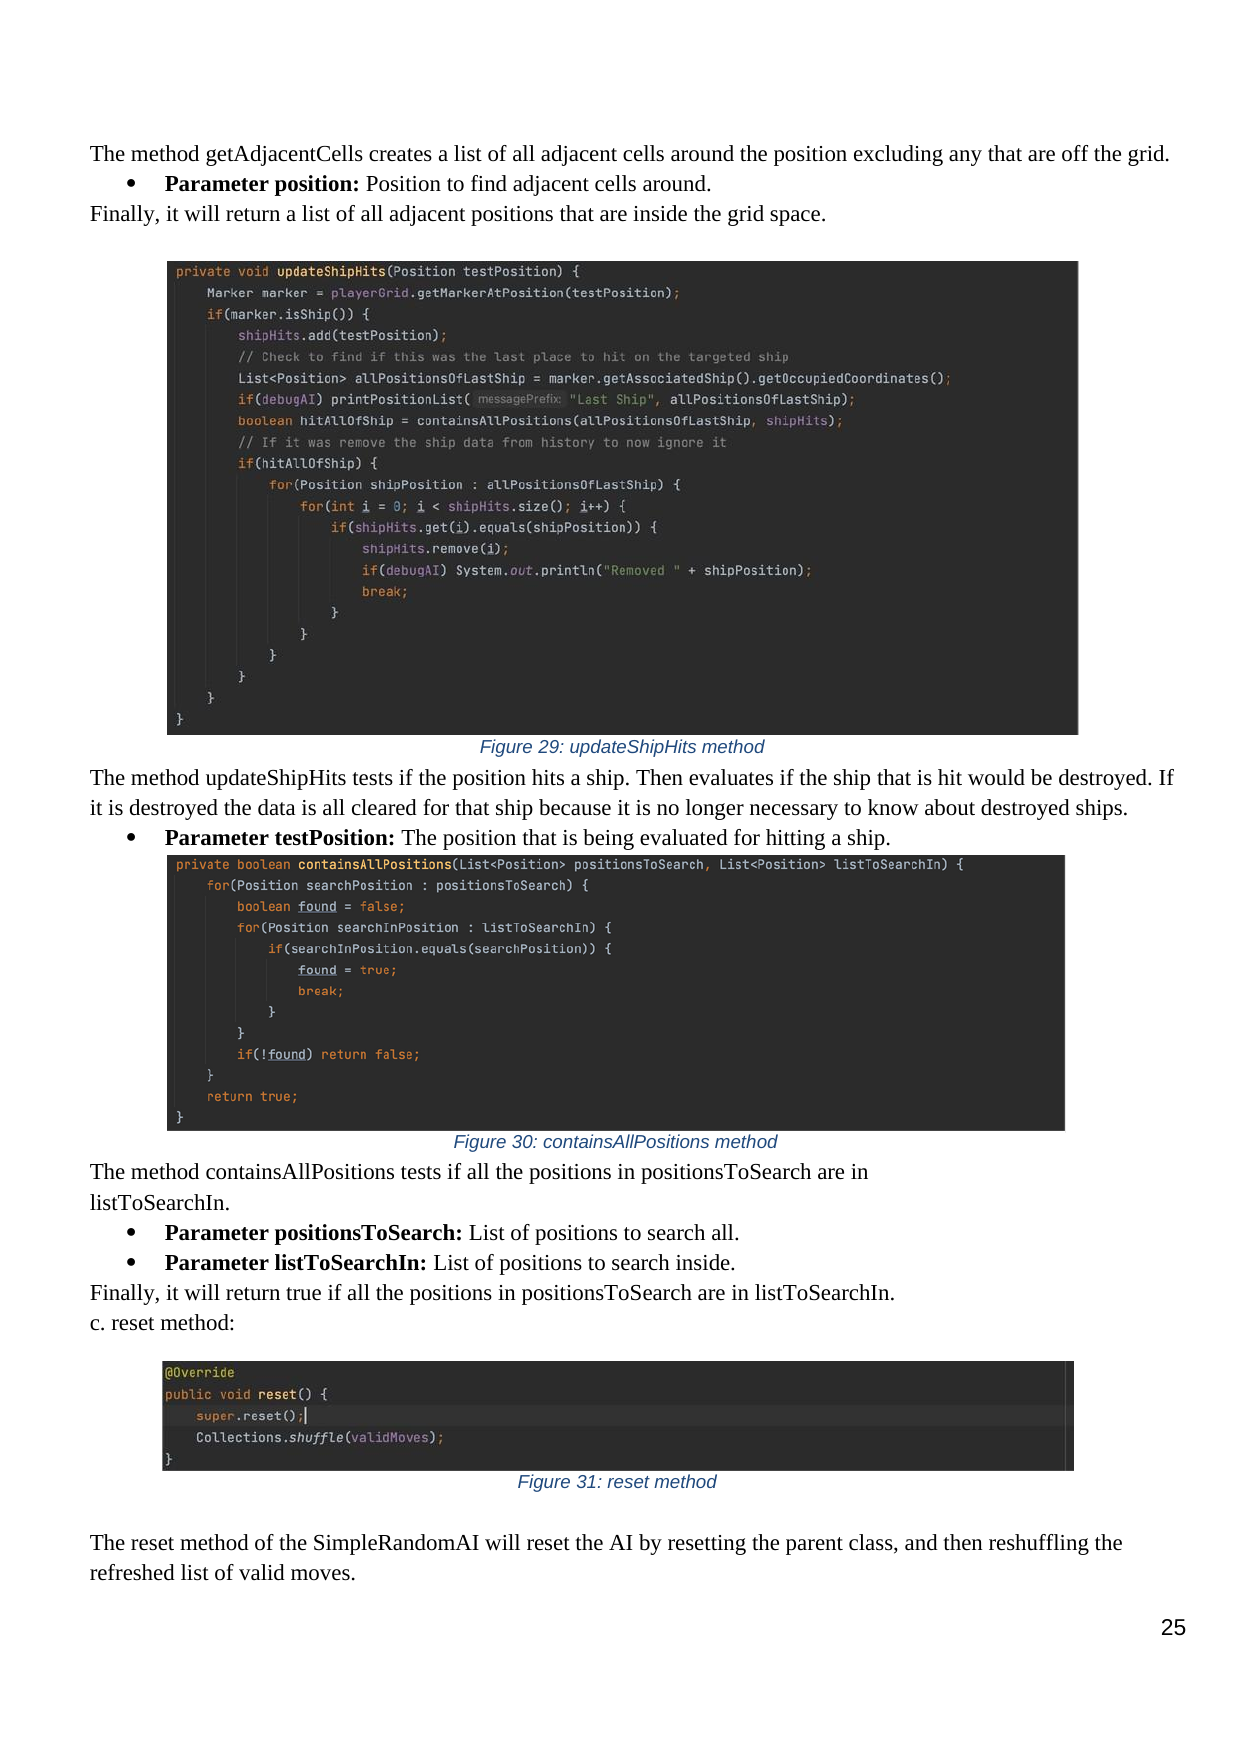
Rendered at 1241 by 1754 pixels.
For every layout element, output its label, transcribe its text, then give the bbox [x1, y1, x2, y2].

text Finally, it will return true if all the positions in positionsToSearch are in listToSearchIn. [89, 1279, 1186, 1306]
list Parameter positionsToSearch: List of positions to search all. [127, 1219, 1186, 1245]
text Finally, it will return a list of all adjacent positions that are inside the grid space. [89, 200, 1186, 226]
text c. reset method: [89, 1309, 1186, 1336]
text listToSearchIn. [89, 1188, 1186, 1215]
picture [167, 261, 1079, 735]
text The reset method of the SimpleRandomAI will reset the AI by resetting the parent class, and then reshuffling the refreshed list of valid moves. [89, 1528, 1186, 1585]
list Parameter testPosition: The position that is being evaluated for hitting a ship. [127, 824, 1186, 850]
list Parameter listToSearchIn: List of positions to search inside. [127, 1249, 1186, 1275]
list Parameter position: Position to find adjacent cells around. [127, 170, 1186, 196]
picture [162, 1361, 1074, 1470]
text The method getAdjacentCells creates a list of all adjacent cells around the position excluding any that are off the grid. [89, 139, 1186, 166]
picture [167, 855, 1066, 1130]
